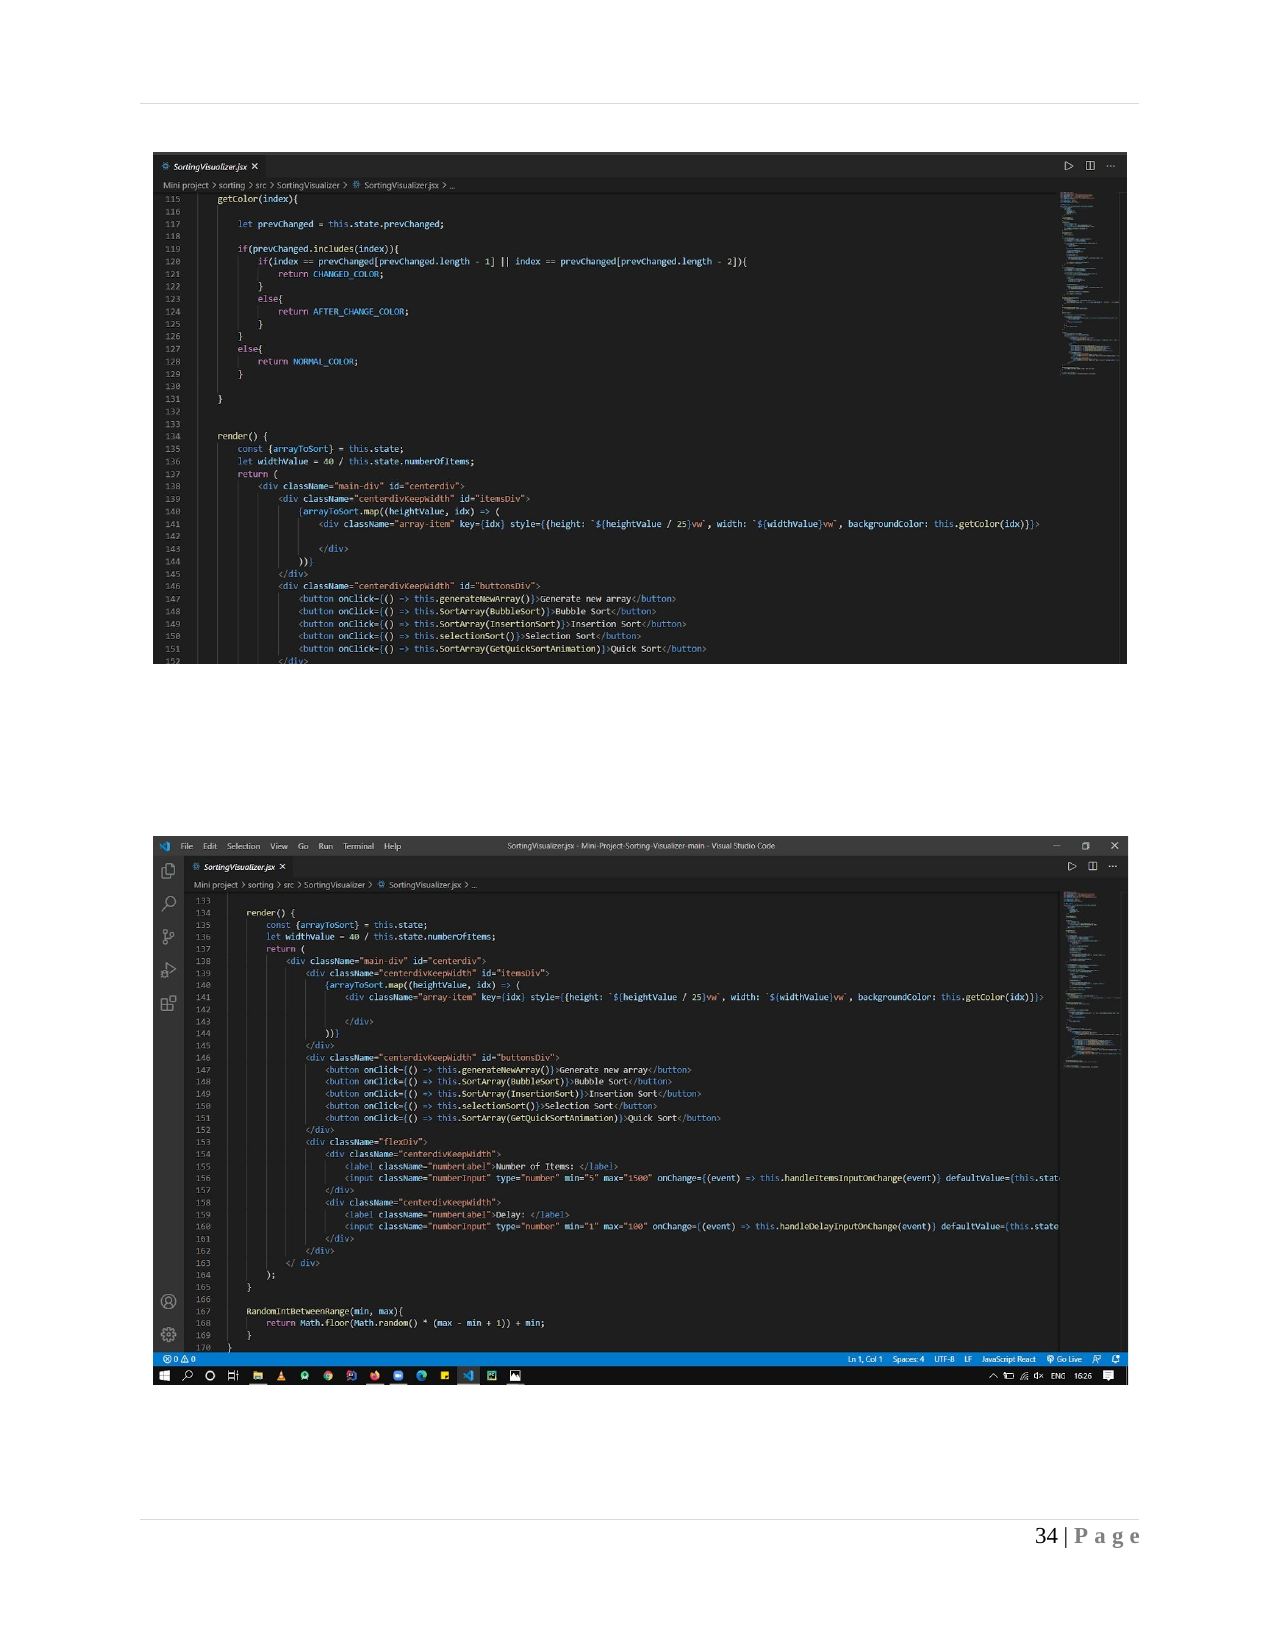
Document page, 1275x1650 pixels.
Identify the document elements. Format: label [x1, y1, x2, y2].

picture [153, 152, 1127, 664]
picture [153, 836, 1129, 1385]
